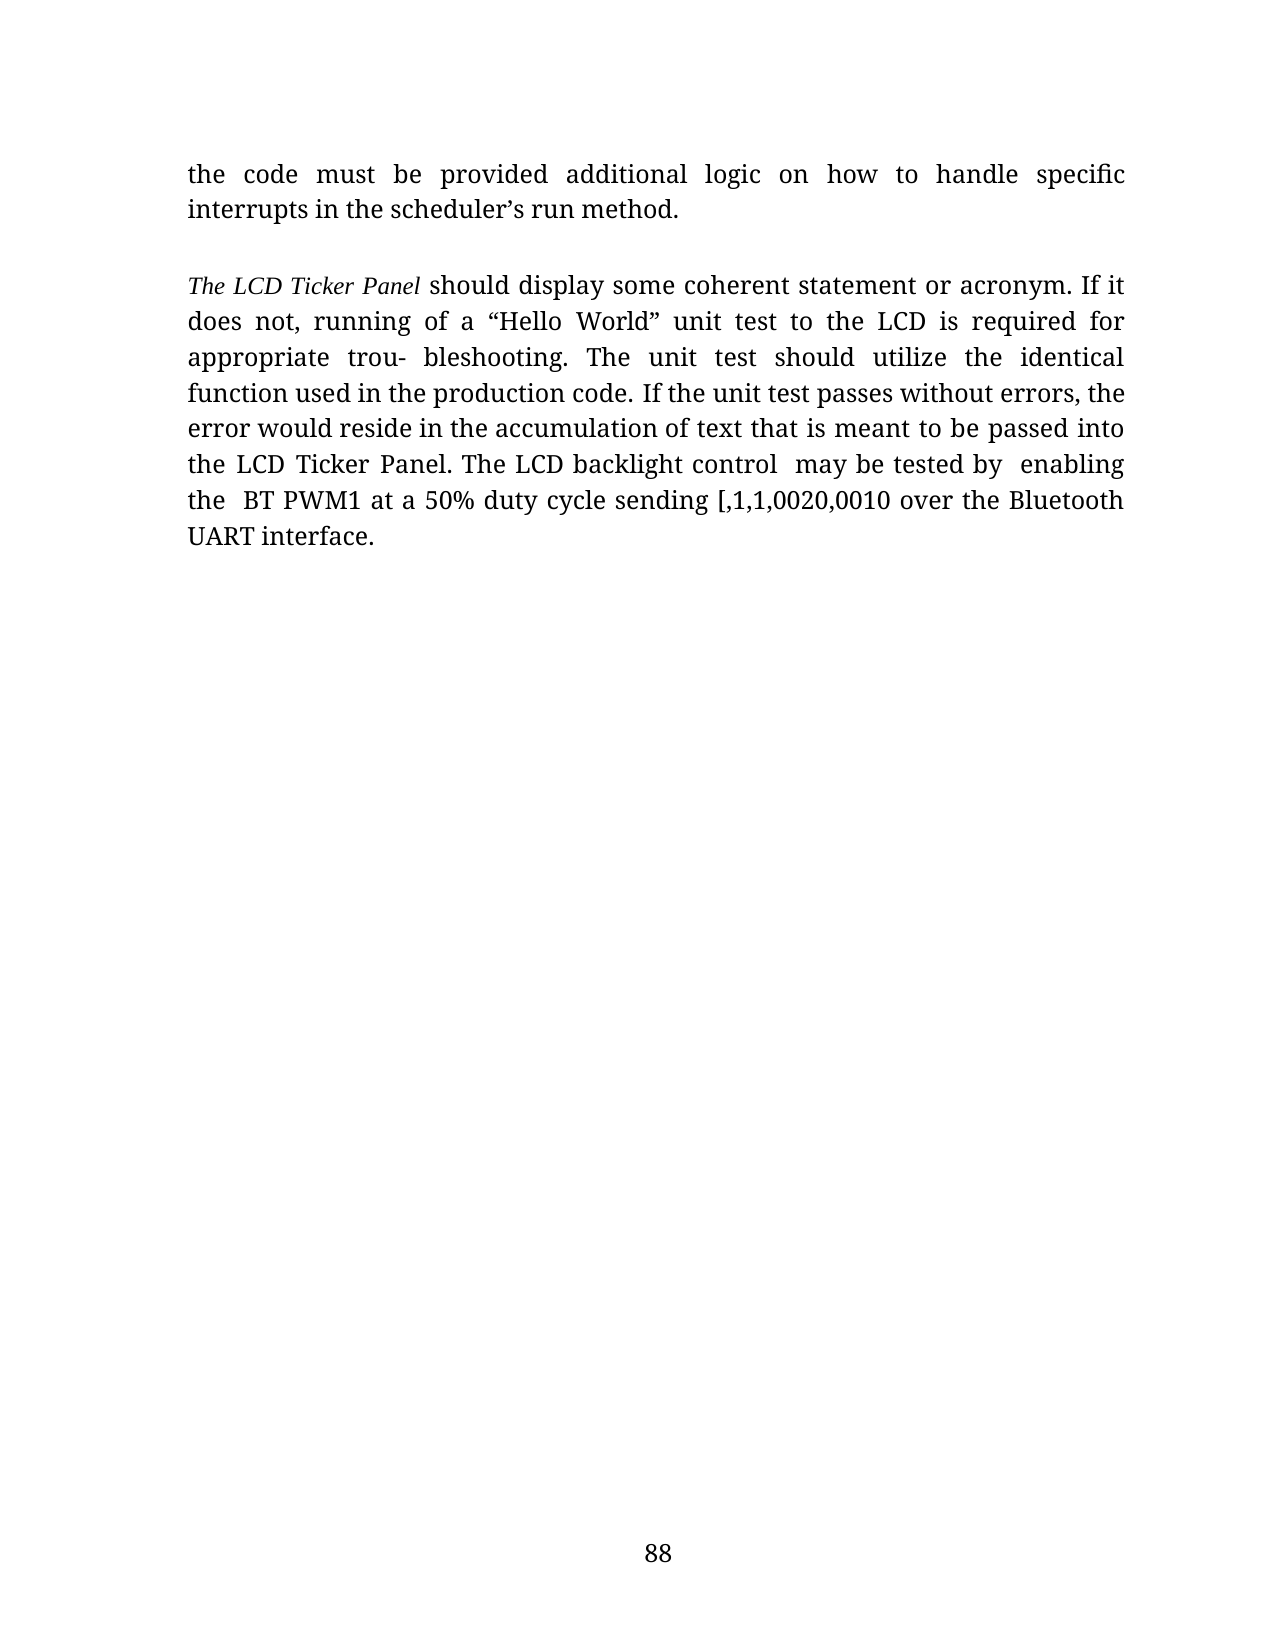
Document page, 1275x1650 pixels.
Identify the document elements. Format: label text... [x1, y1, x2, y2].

text The LCD Ticker Panel should display some coherent statement or acronym. If it does not, running of a “Hello World” unit test to the LCD is required for appropriate trou- bleshooting. The unit test should utilize the identical function used in the production code. If the unit test passes without errors, the error would reside in the accumulation of text that is meant to be passed into the LCD Ticker Panel. The LCD backlight control may be tested by enabling the BT PWM1 at a 50% duty cycle sending [,1,1,0020,0010 over the Bluetooth UART interface. [187, 268, 1125, 552]
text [187, 156, 1125, 226]
